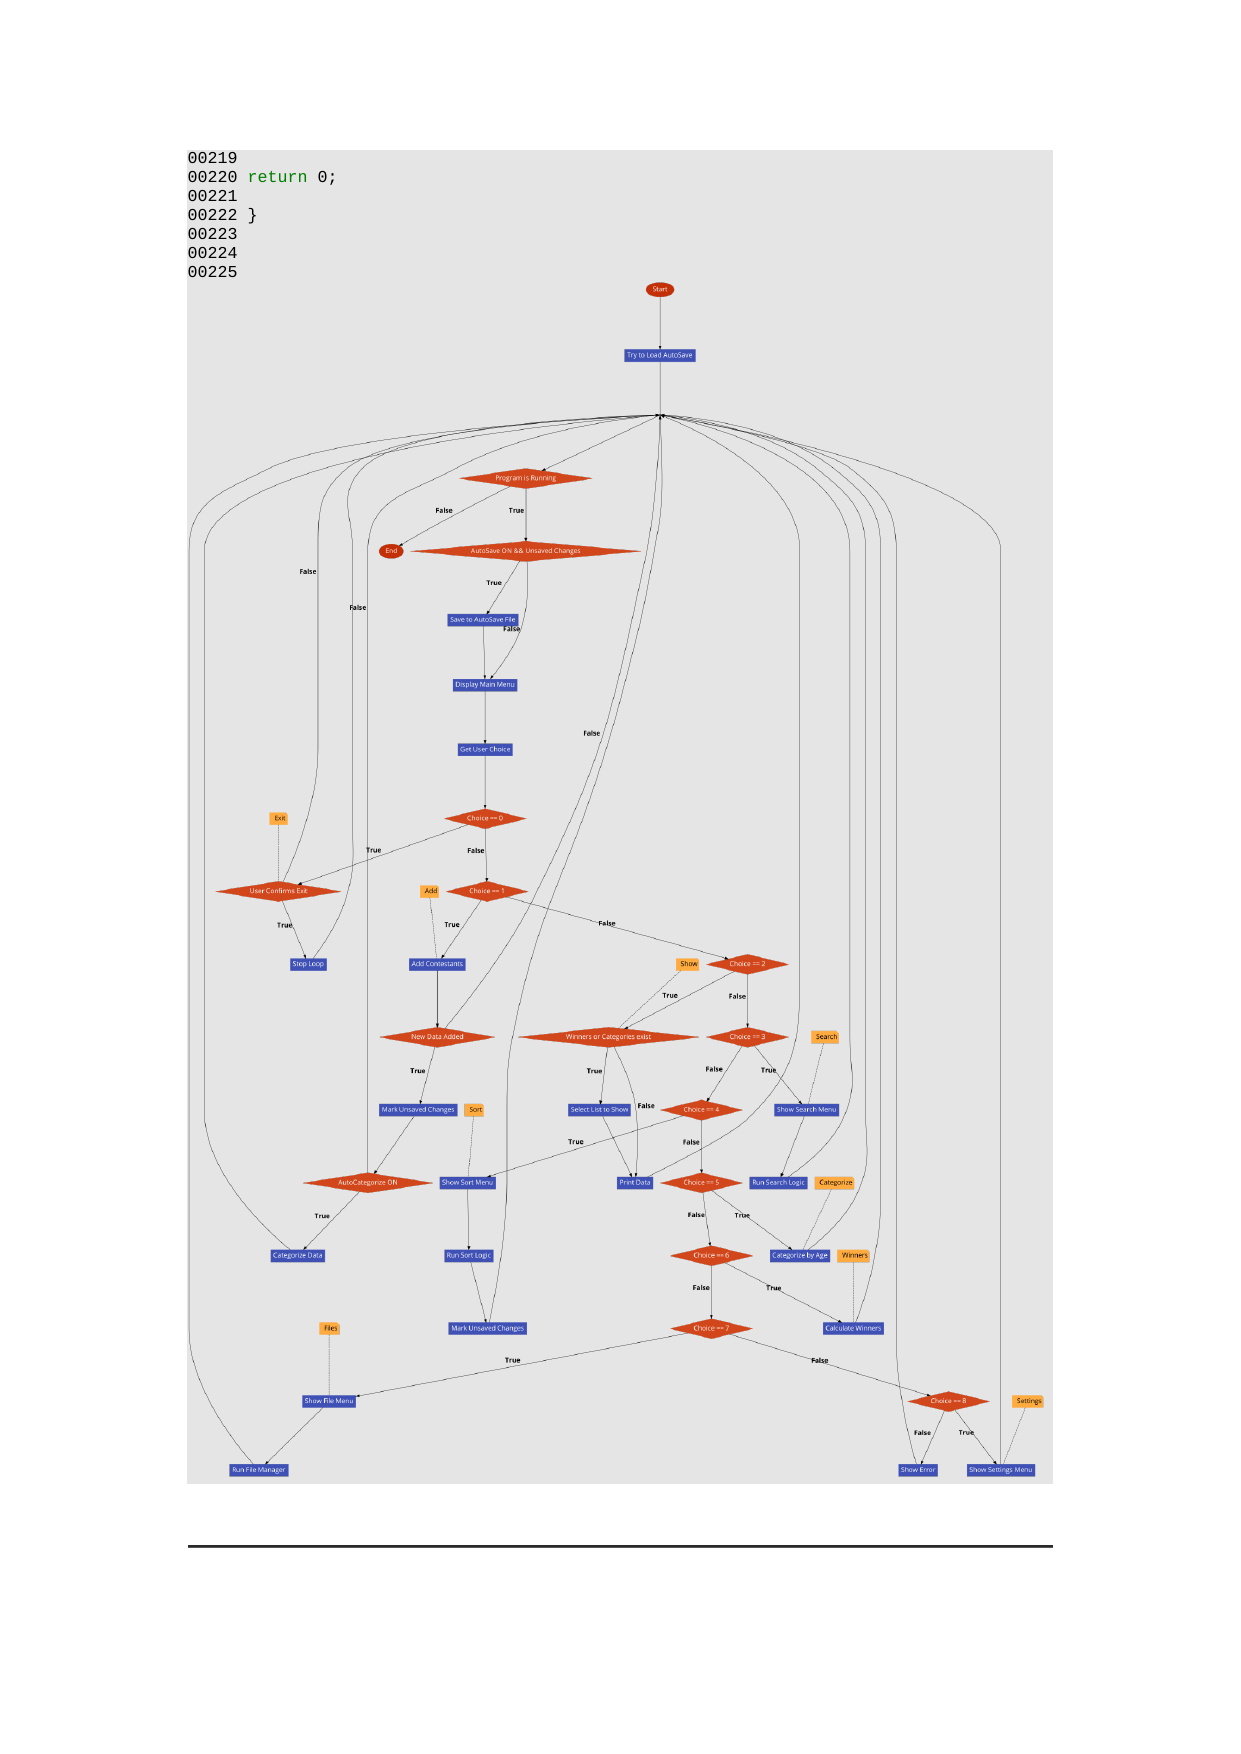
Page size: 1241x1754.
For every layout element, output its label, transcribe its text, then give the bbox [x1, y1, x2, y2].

picture [187, 282, 1052, 1485]
text 00221 [187, 188, 1053, 207]
text 00219 [187, 150, 1053, 169]
text 00223 [187, 225, 1053, 244]
text 00224 [187, 244, 1053, 263]
text 00220 return 0; [187, 169, 1053, 188]
text 00222 } [187, 207, 1053, 225]
